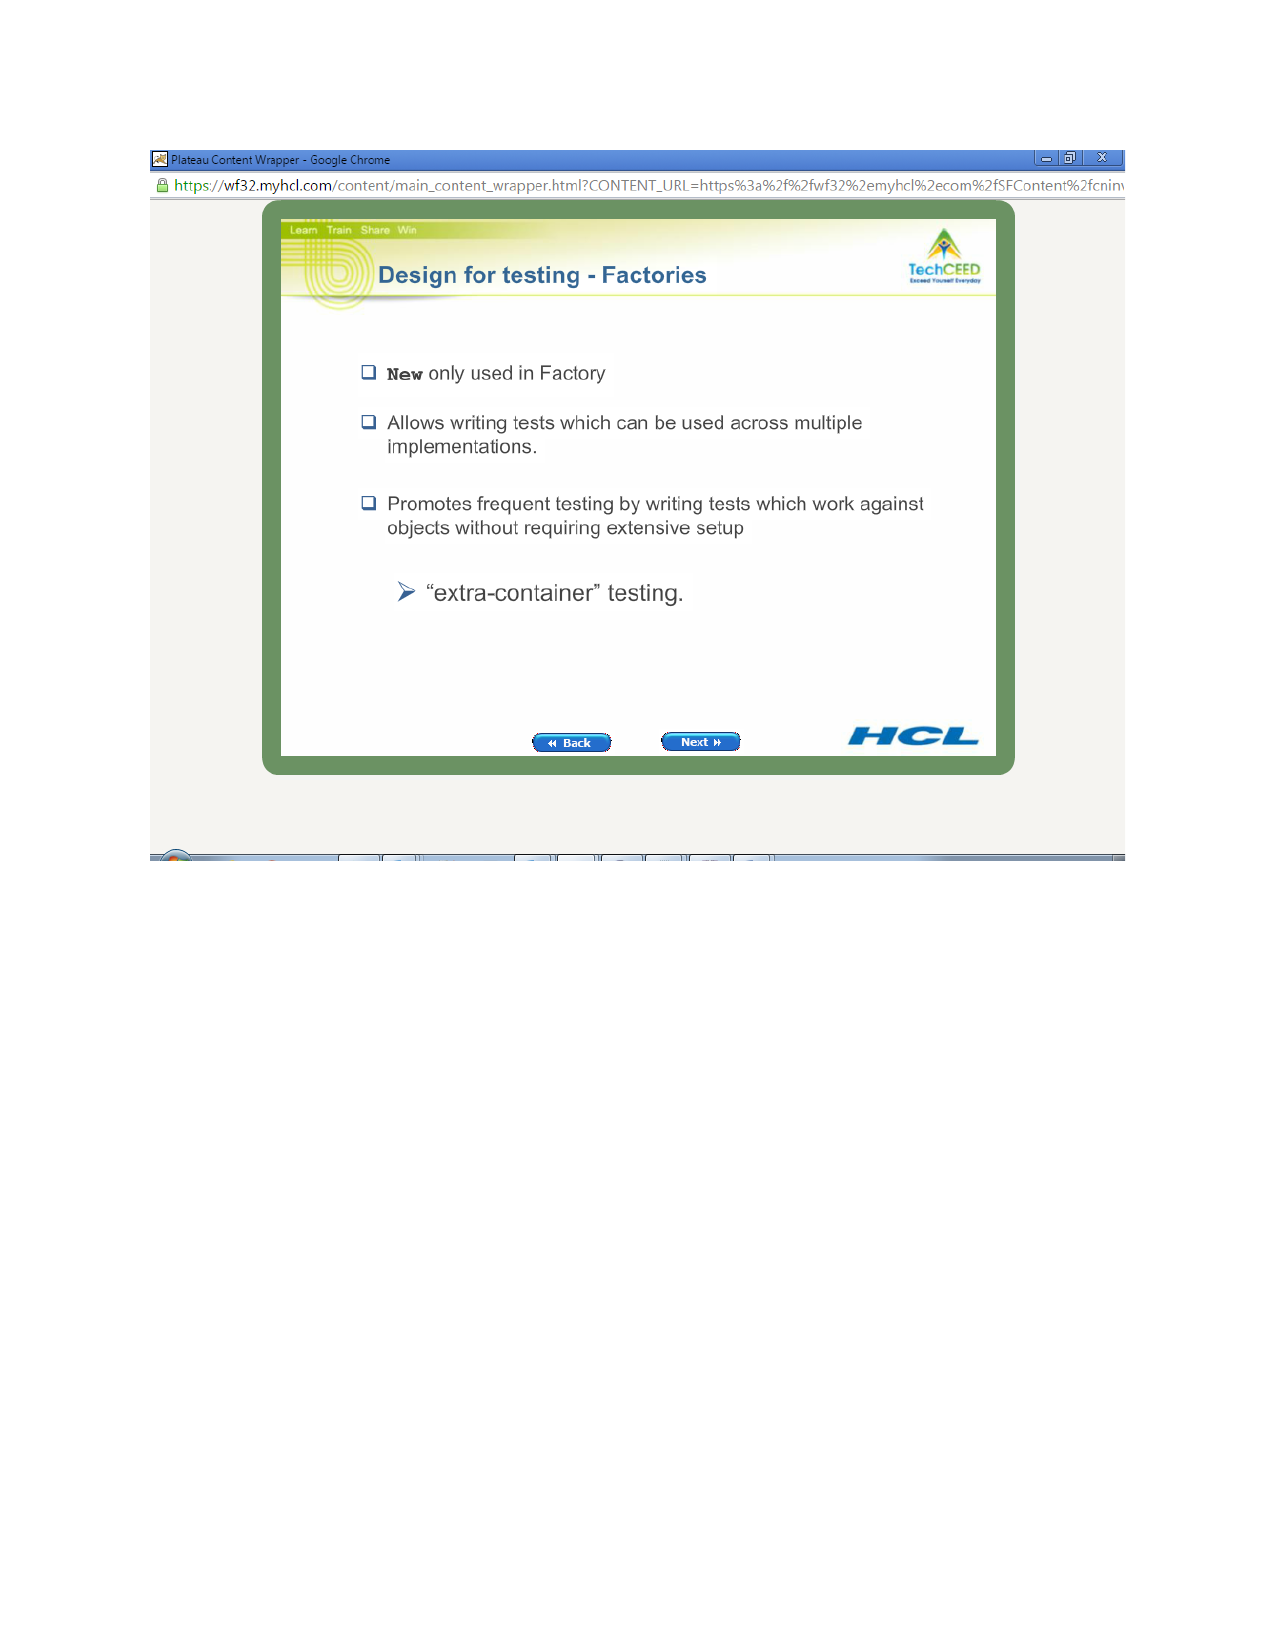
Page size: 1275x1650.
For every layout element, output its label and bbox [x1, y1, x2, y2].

picture [150, 150, 1125, 861]
